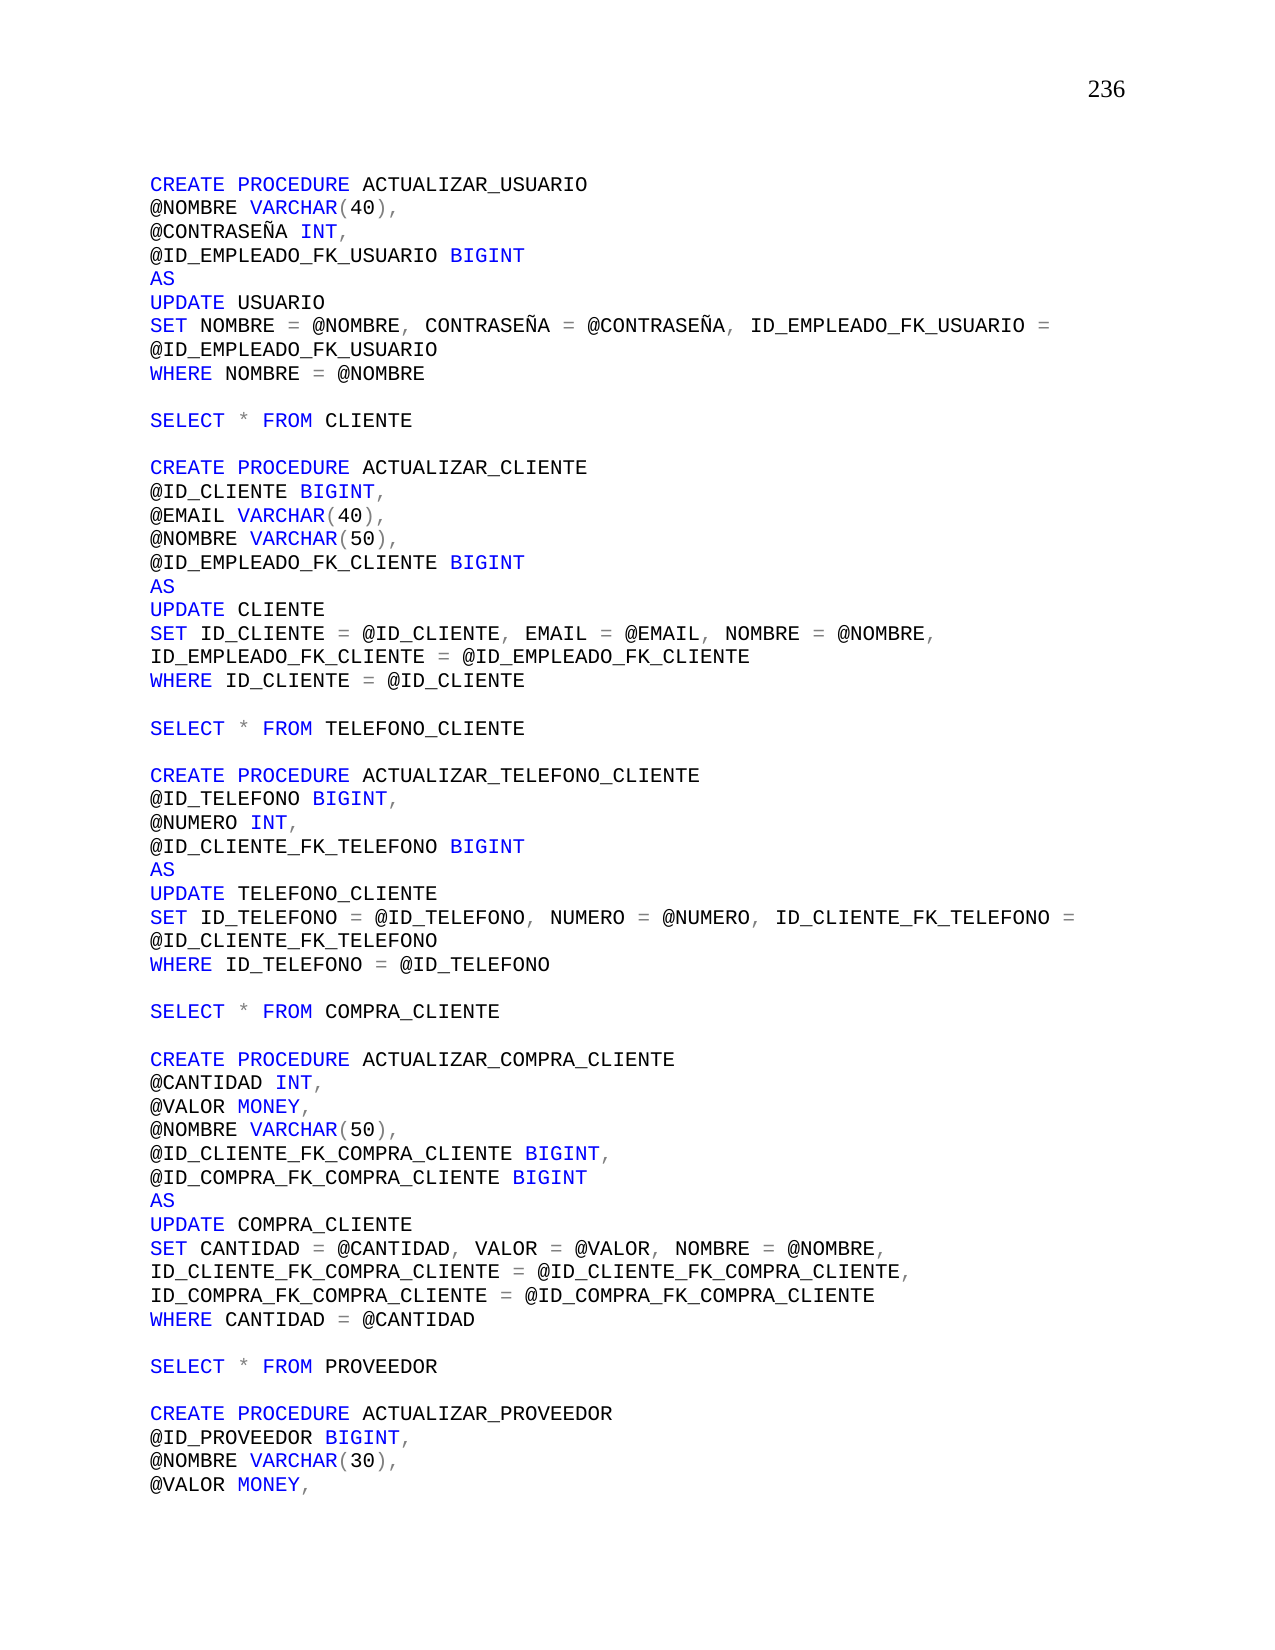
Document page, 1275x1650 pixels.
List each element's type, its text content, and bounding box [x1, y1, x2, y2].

text AS [150, 268, 1125, 292]
text WHERE NOMBRE = @NOMBRE [150, 363, 1125, 386]
text @NUMERO INT, [150, 812, 1125, 836]
text @NOMBRE VARCHAR(30), [150, 1451, 1125, 1474]
text @ID_CLIENTE_FK_COMPRA_CLIENTE BIGINT, [150, 1143, 1125, 1167]
text @ID_EMPLEADO_FK_USUARIO BIGINT [150, 244, 1125, 268]
text @NOMBRE VARCHAR(50), [150, 528, 1125, 552]
text @NOMBRE VARCHAR(40), [150, 197, 1125, 221]
text UPDATE COMPRA_CLIENTE [150, 1214, 1125, 1238]
text CREATE PROCEDURE ACTUALIZAR_COMPRA_CLIENTE [150, 1048, 1125, 1072]
text @ID_EMPLEADO_FK_CLIENTE BIGINT [150, 552, 1125, 576]
text UPDATE CLIENTE [150, 599, 1125, 623]
text @ID_CLIENTE_FK_TELEFONO BIGINT [150, 836, 1125, 859]
text SET CANTIDAD = @CANTIDAD, VALOR = @VALOR, NOMBRE = @NOMBRE, ID_CLIENTE_FK_COMPRA_CLIENTE = @ID_CLIENTE_FK_COMPRA_CLIENTE, ID_COMPRA_FK_COMPRA_CLIENTE = @ID_COMPRA_FK_COMPRA_CLIENTE [150, 1238, 1125, 1309]
text AS [150, 1190, 1125, 1214]
text CREATE PROCEDURE ACTUALIZAR_CLIENTE [150, 457, 1125, 481]
text CREATE PROCEDURE ACTUALIZAR_USUARIO [150, 174, 1125, 197]
text UPDATE USUARIO [150, 292, 1125, 316]
text SELECT * FROM CLIENTE [150, 410, 1125, 434]
text WHERE ID_TELEFONO = @ID_TELEFONO [150, 954, 1125, 978]
text @ID_COMPRA_FK_COMPRA_CLIENTE BIGINT [150, 1167, 1125, 1190]
text CREATE PROCEDURE ACTUALIZAR_TELEFONO_CLIENTE [150, 765, 1125, 788]
text CREATE PROCEDURE ACTUALIZAR_PROVEEDOR [150, 1403, 1125, 1427]
text @ID_PROVEEDOR BIGINT, [150, 1427, 1125, 1451]
text @NOMBRE VARCHAR(50), [150, 1119, 1125, 1143]
text SET ID_CLIENTE = @ID_CLIENTE, EMAIL = @EMAIL, NOMBRE = @NOMBRE, ID_EMPLEADO_FK_CLIENTE = @ID_EMPLEADO_FK_CLIENTE [150, 623, 1125, 670]
text @VALOR MONEY, [150, 1474, 1125, 1498]
text SET ID_TELEFONO = @ID_TELEFONO, NUMERO = @NUMERO, ID_CLIENTE_FK_TELEFONO = @ID_CLIENTE_FK_TELEFONO [150, 907, 1125, 954]
text WHERE CANTIDAD = @CANTIDAD [150, 1309, 1125, 1332]
text WHERE ID_CLIENTE = @ID_CLIENTE [150, 670, 1125, 694]
text @CONTRASEÑA INT, [150, 221, 1125, 244]
text @VALOR MONEY, [150, 1096, 1125, 1119]
text SELECT * FROM COMPRA_CLIENTE [150, 1001, 1125, 1025]
text AS [150, 576, 1125, 599]
text AS [150, 859, 1125, 883]
text @ID_TELEFONO BIGINT, [150, 788, 1125, 812]
text @EMAIL VARCHAR(40), [150, 505, 1125, 528]
text SET NOMBRE = @NOMBRE, CONTRASEÑA = @CONTRASEÑA, ID_EMPLEADO_FK_USUARIO = @ID_EMPLEADO_FK_USUARIO [150, 316, 1125, 363]
text UPDATE TELEFONO_CLIENTE [150, 883, 1125, 907]
text @CANTIDAD INT, [150, 1072, 1125, 1096]
text @ID_CLIENTE BIGINT, [150, 481, 1125, 505]
text SELECT * FROM PROVEEDOR [150, 1356, 1125, 1379]
text SELECT * FROM TELEFONO_CLIENTE [150, 717, 1125, 741]
